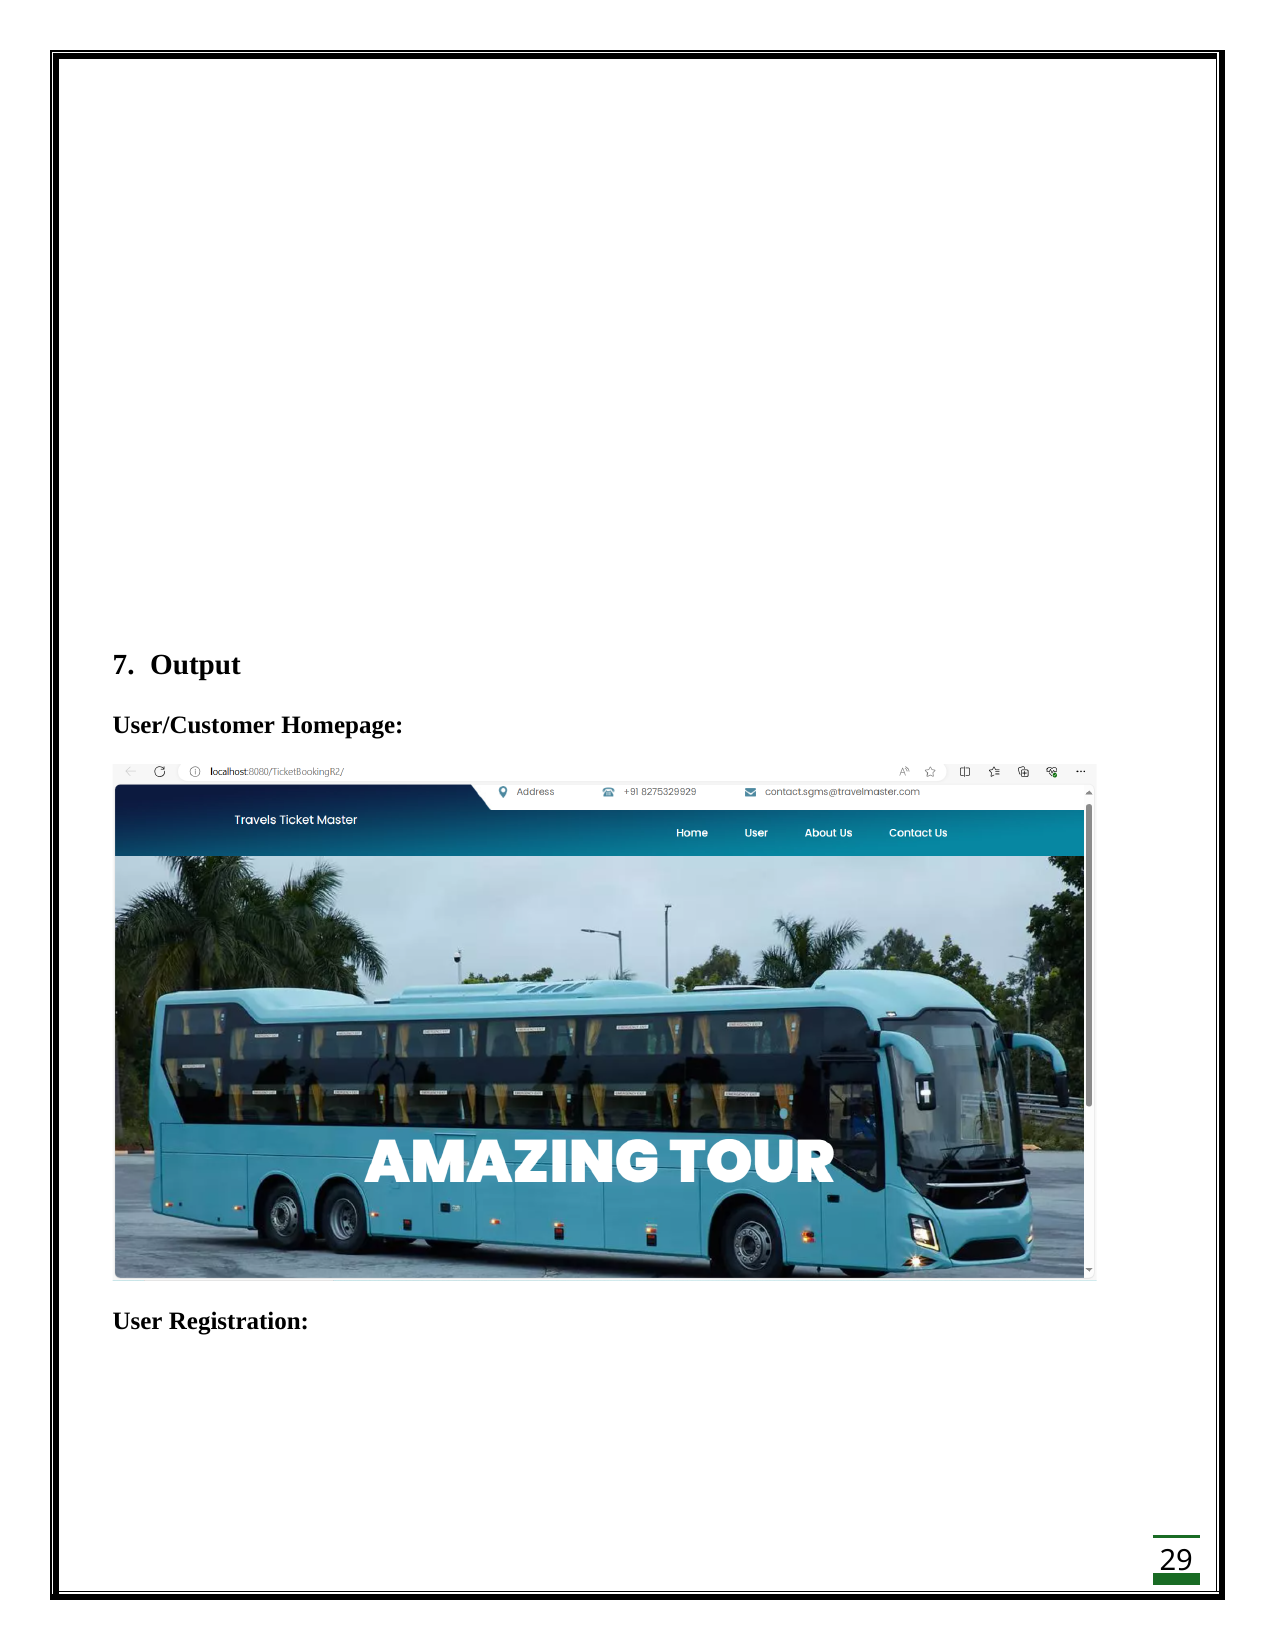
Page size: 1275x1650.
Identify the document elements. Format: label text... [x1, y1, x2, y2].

picture [112, 764, 1097, 1281]
list Output [112, 647, 1200, 680]
text User Registration: [112, 1306, 1200, 1335]
text User/Customer Homepage: [112, 710, 1200, 739]
